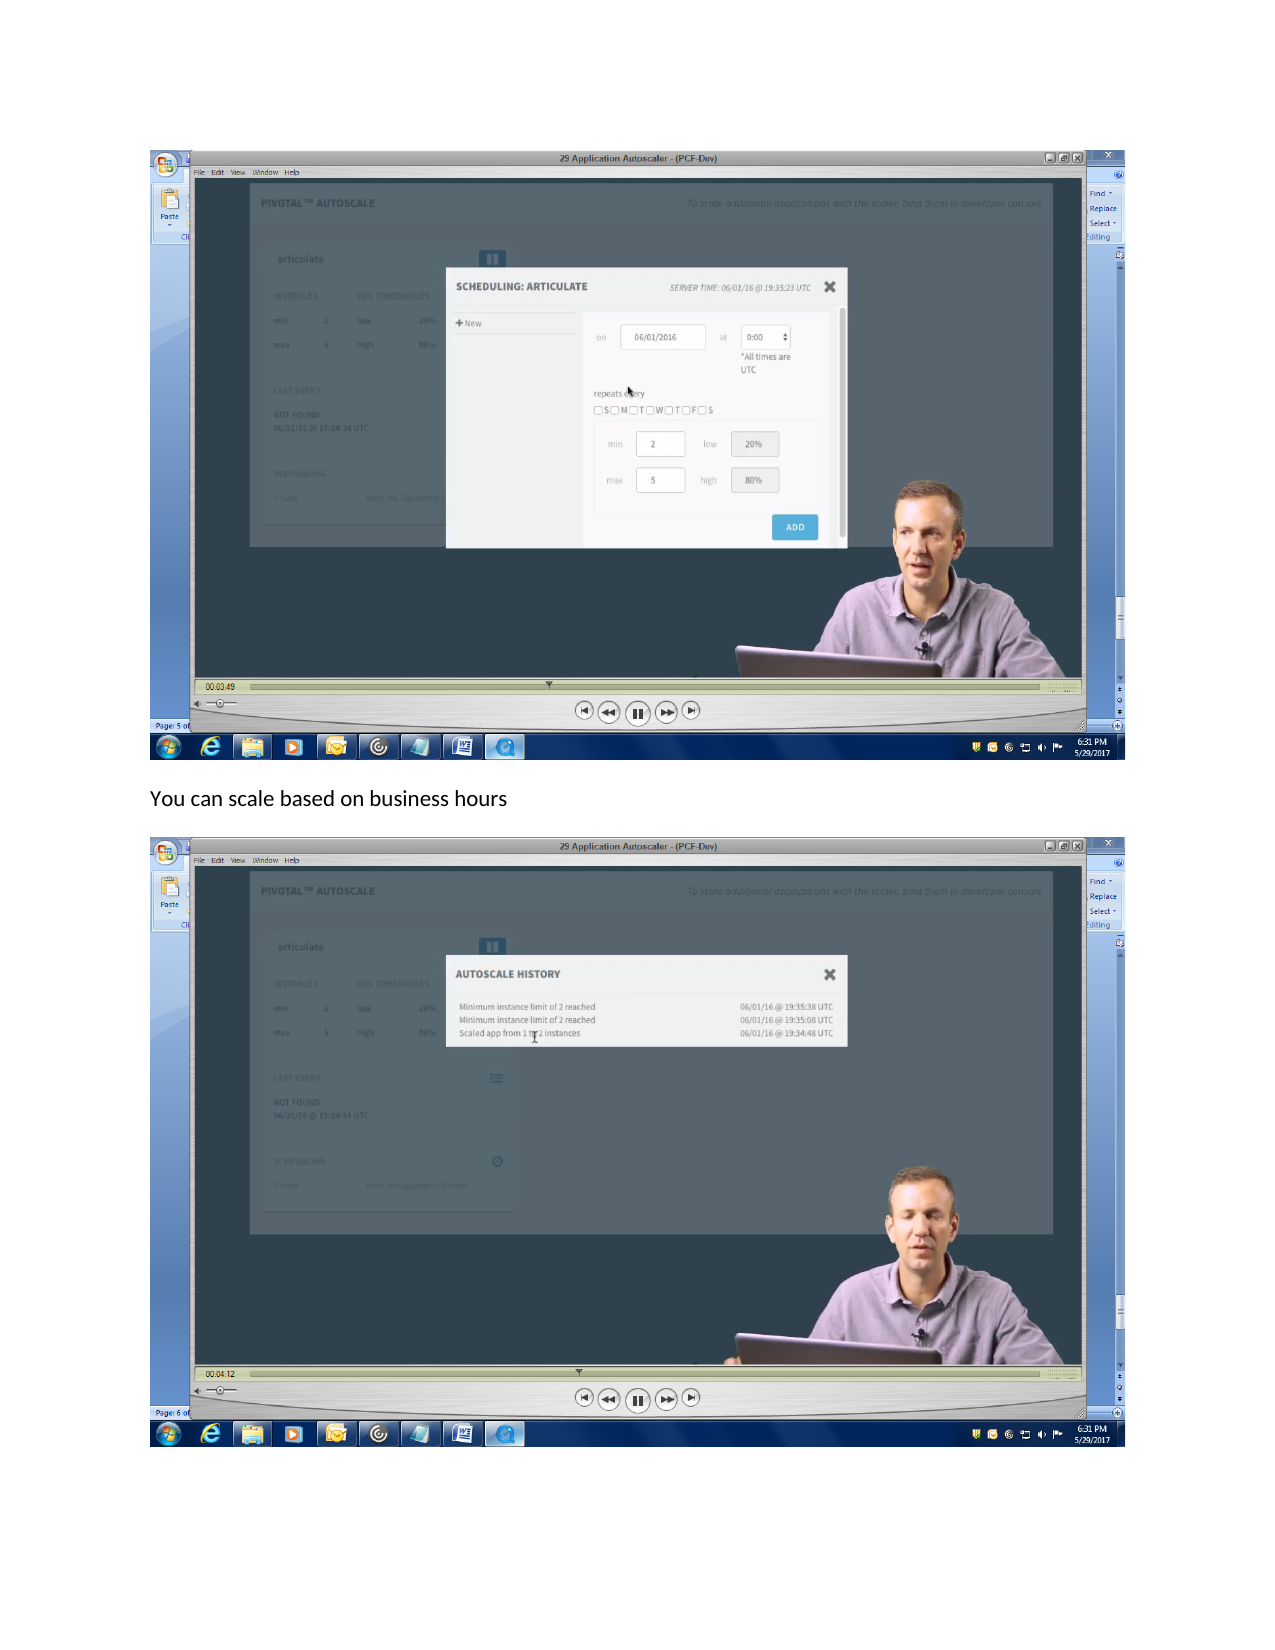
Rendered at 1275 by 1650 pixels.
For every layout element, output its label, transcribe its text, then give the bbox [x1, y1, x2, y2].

picture [150, 150, 1125, 760]
picture [150, 837, 1125, 1447]
text You can scale based on business hours [150, 784, 1125, 812]
